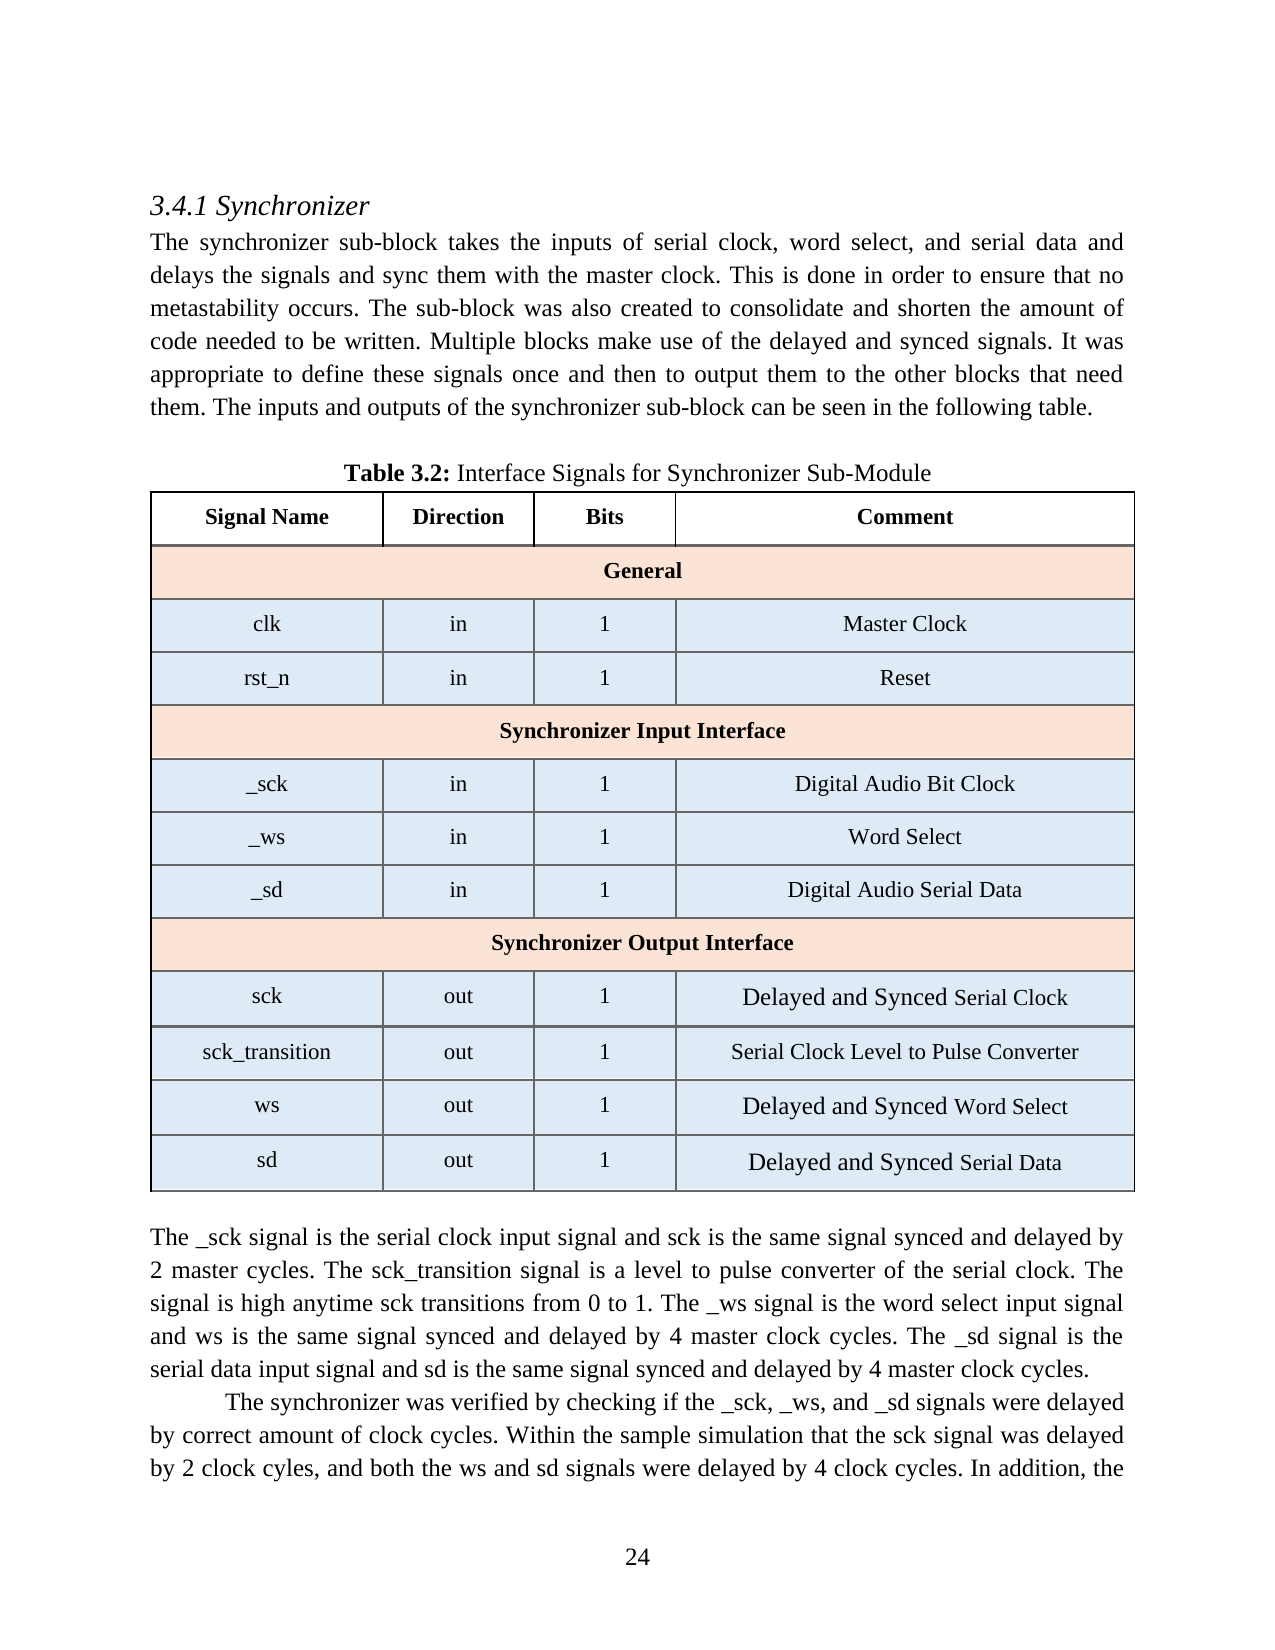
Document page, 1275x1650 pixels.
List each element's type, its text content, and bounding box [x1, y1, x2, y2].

table_cell 1 [535, 1081, 675, 1134]
table_cell out [384, 972, 533, 1025]
table_cell clk [152, 600, 382, 651]
table_cell in [384, 813, 533, 864]
table_cell out [384, 1081, 533, 1134]
text Table 3.2: Interface Signals for Synchronizer Sub-Module [150, 458, 1125, 487]
table_cell General [152, 547, 1134, 598]
text 3.4.1 Synchronizer [150, 188, 1125, 222]
table_cell 1 [535, 1028, 675, 1078]
table_cell sck [152, 972, 382, 1025]
table_cell 1 [535, 1136, 675, 1189]
table_cell Delayed and Synced Serial Clock [677, 972, 1134, 1025]
table_cell out [384, 1028, 533, 1078]
table_cell in [384, 653, 533, 704]
table_cell Synchronizer Input Interface [152, 706, 1134, 757]
table_cell Digital Audio Bit Clock [677, 760, 1134, 811]
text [150, 1387, 1125, 1482]
table_header Comment [676, 493, 1134, 544]
table_cell Word Select [677, 813, 1134, 864]
table_header Bits [535, 493, 675, 544]
table_cell 1 [535, 600, 675, 651]
table_cell Delayed and Synced Word Select [677, 1081, 1134, 1134]
table_cell _sck [152, 760, 382, 811]
table_cell sd [152, 1136, 382, 1189]
table_cell 1 [535, 760, 675, 811]
text The synchronizer sub-block takes the inputs of serial clock, word select, and serial data and delays the signals and sync them with the master clock. This is done in order to ensure that no metastability occurs. The sub-block was also created to consolidate and shorten the amount of code needed to be written. Multiple blocks make use of the delayed and synced signals. It was appropriate to define these signals once and then to output them to the other blocks that need them. The inputs and outputs of the synchronizer sub-block can be seen in the following table. [150, 227, 1125, 421]
table_cell rst_n [152, 653, 382, 704]
table_cell in [384, 760, 533, 811]
table_cell Delayed and Synced Serial Data [677, 1136, 1134, 1189]
table_cell Reset [677, 653, 1134, 704]
table_cell 1 [535, 653, 675, 704]
table_cell Serial Clock Level to Pulse Converter [677, 1028, 1134, 1078]
table_header Direction [384, 493, 533, 544]
table_cell out [384, 1136, 533, 1189]
text The _sck signal is the serial clock input signal and sck is the same signal synced and delayed by 2 master cycles. The sck_transition signal is a level to pulse converter of the serial clock. The signal is high anytime sck transitions from 0 to 1. The _ws signal is the word select input signal and ws is the same signal synced and delayed by 4 master clock cycles. The _sd signal is the serial data input signal and sd is the same signal synced and delayed by 4 master clock cycles. [150, 1222, 1125, 1383]
table_cell Synchronizer Output Interface [152, 919, 1134, 970]
table_cell in [384, 600, 533, 651]
table_header Signal Name [152, 493, 382, 544]
table_cell 1 [535, 866, 675, 917]
table_cell sck_transition [152, 1028, 382, 1078]
table_cell _ws [152, 813, 382, 864]
table_cell 1 [535, 813, 675, 864]
table_cell Digital Audio Serial Data [677, 866, 1134, 917]
table_cell ws [152, 1081, 382, 1134]
table_cell in [384, 866, 533, 917]
table_cell Master Clock [677, 600, 1134, 651]
table_cell _sd [152, 866, 382, 917]
table_cell 1 [535, 972, 675, 1025]
